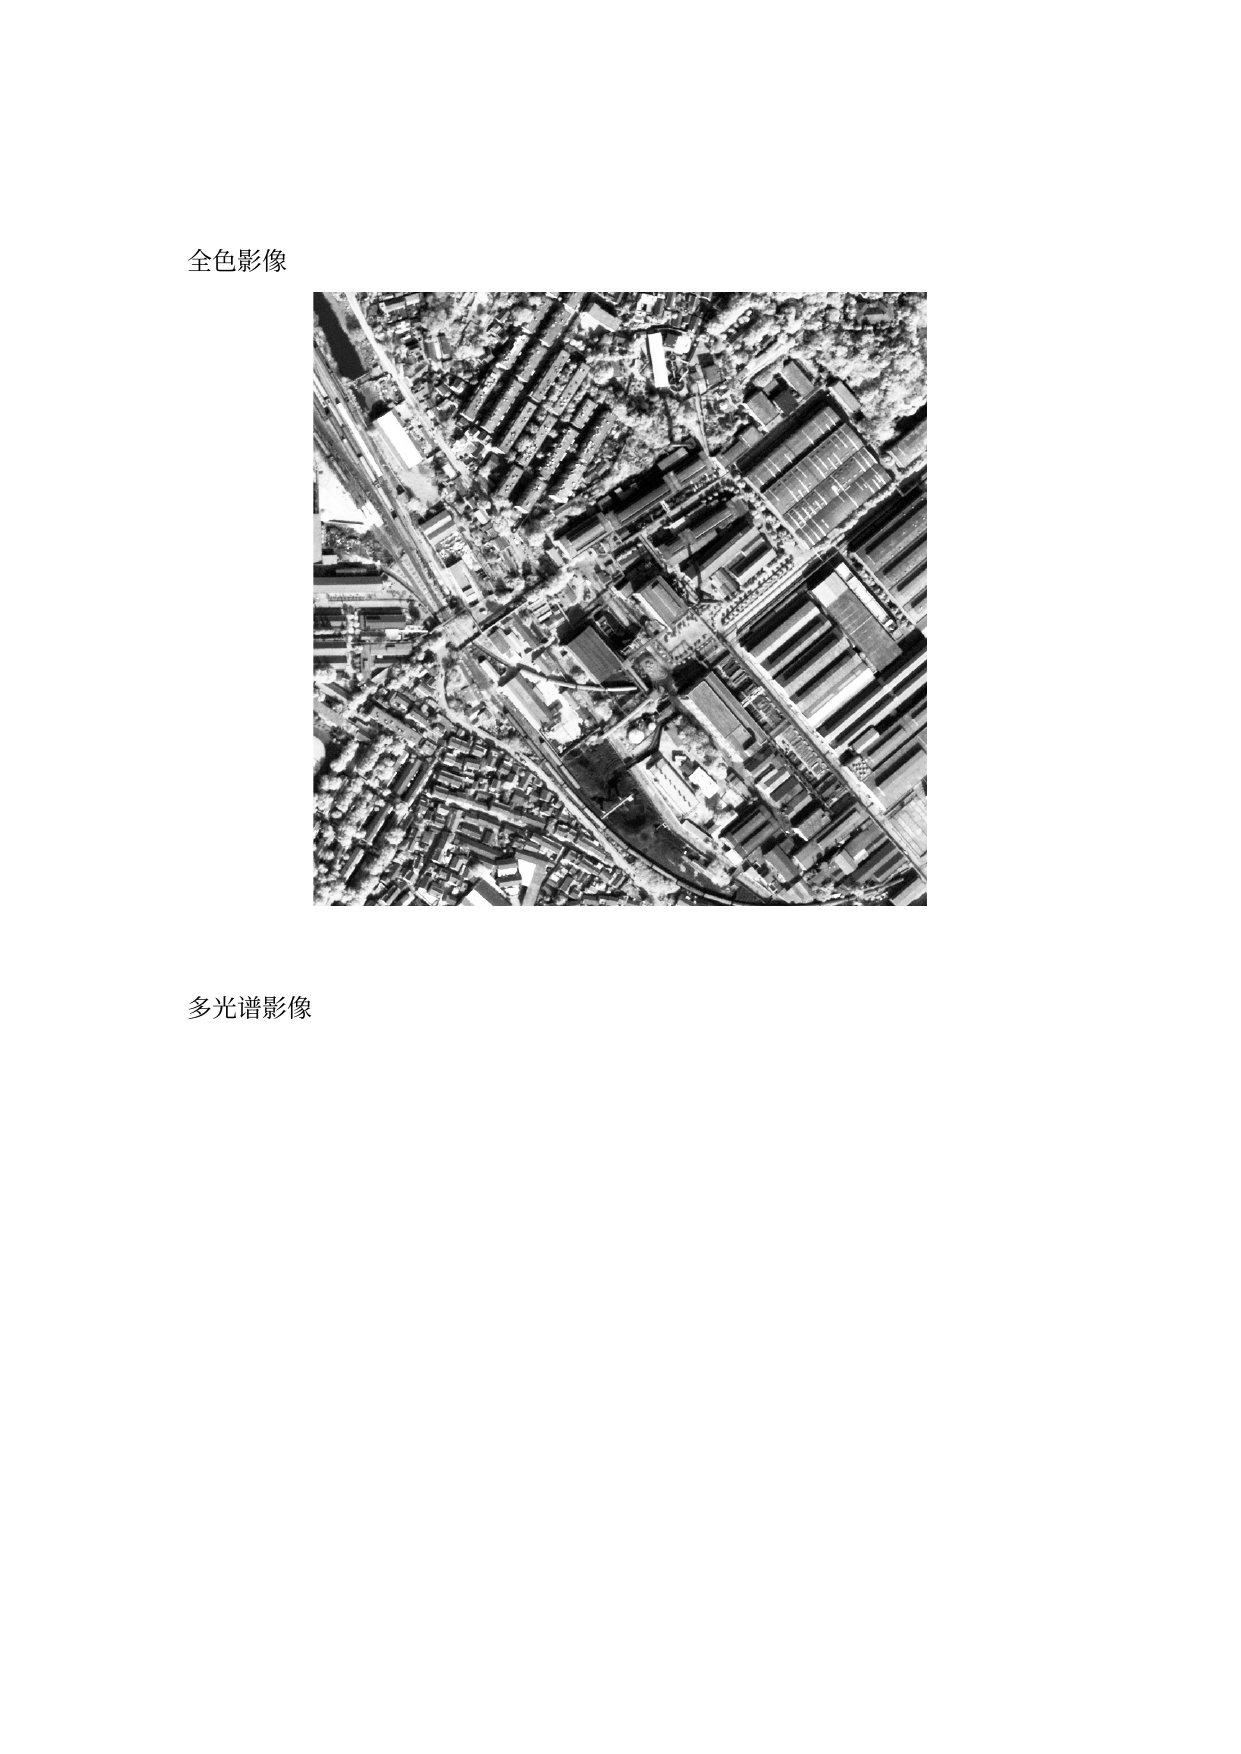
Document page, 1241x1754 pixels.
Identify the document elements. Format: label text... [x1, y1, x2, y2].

text 全色影像 [187, 227, 1053, 292]
picture [313, 292, 927, 906]
text 多光谱影像 [187, 974, 1053, 1039]
